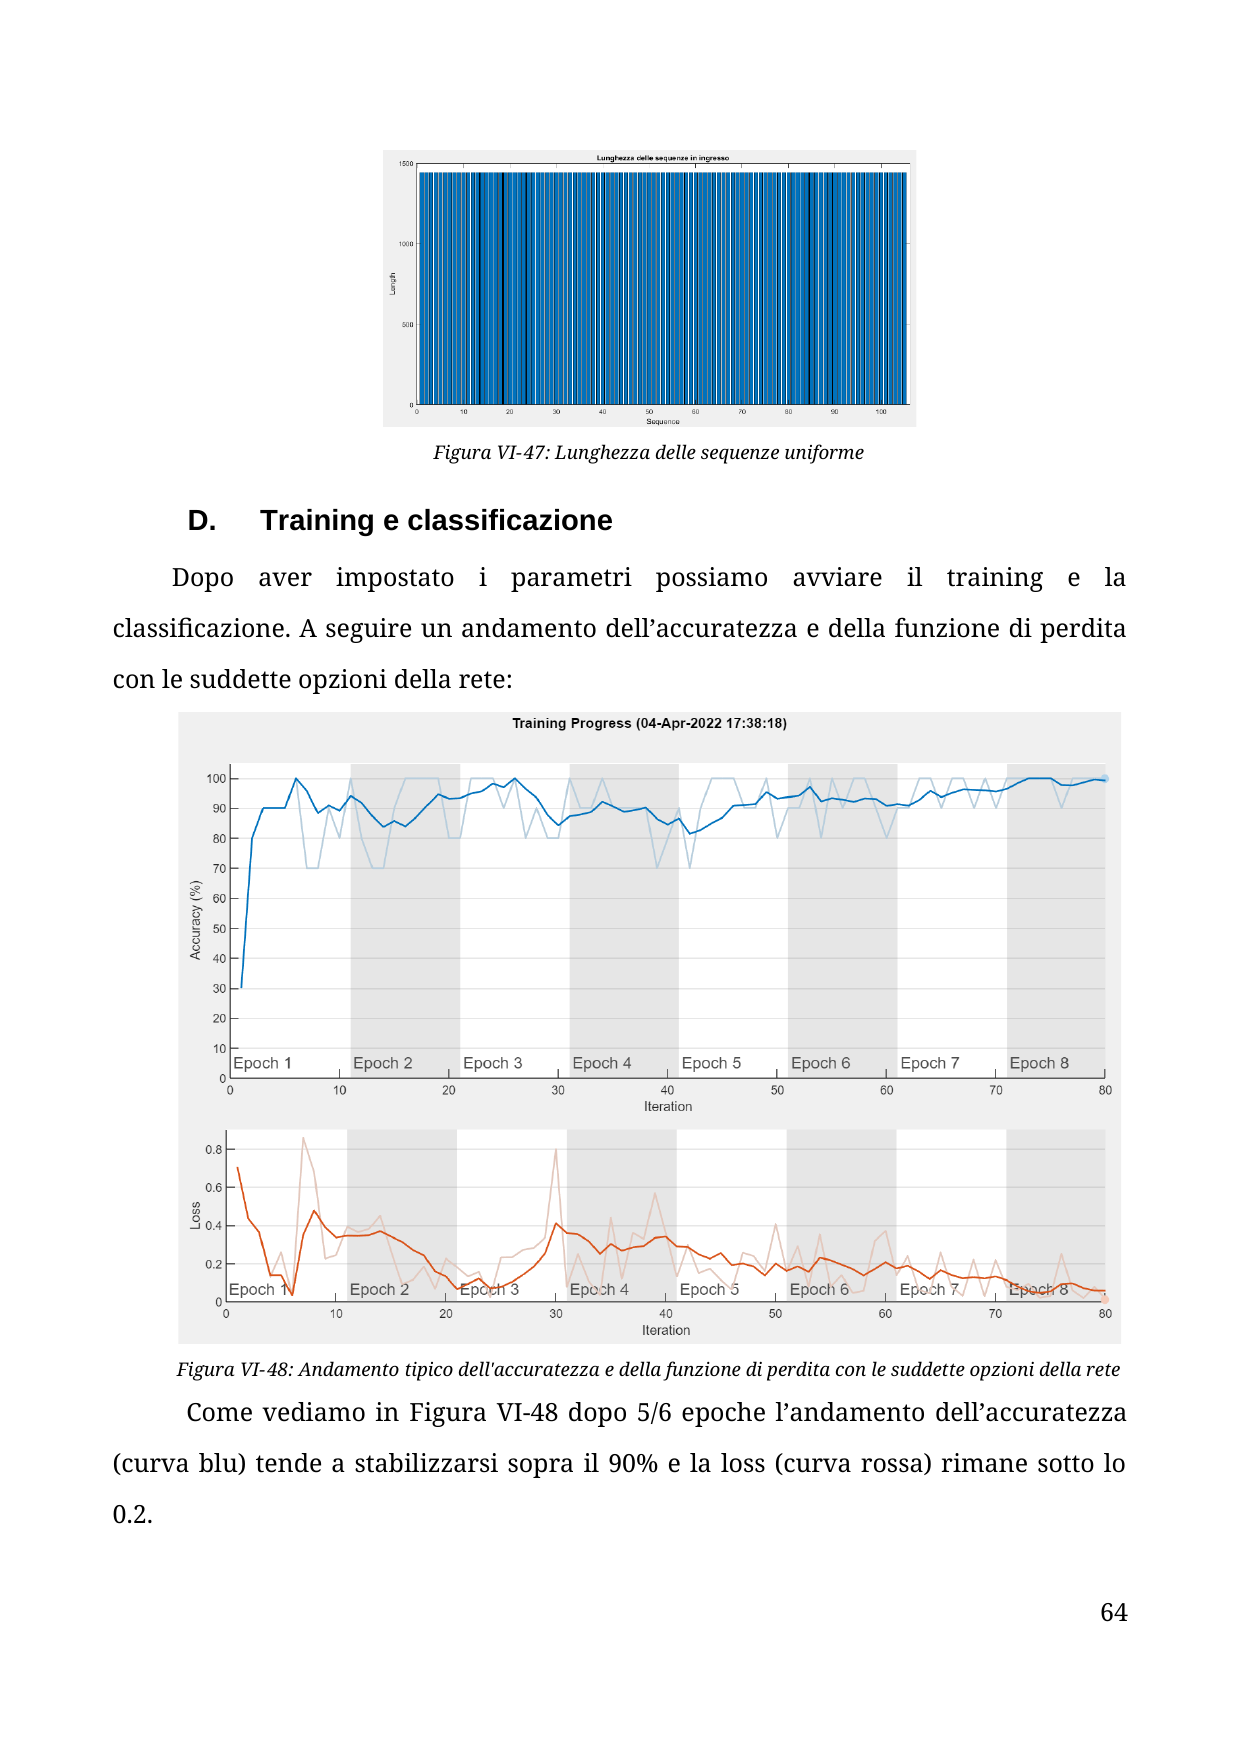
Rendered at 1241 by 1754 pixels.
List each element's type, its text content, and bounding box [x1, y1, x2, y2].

picture [178, 712, 1122, 1344]
picture [383, 150, 917, 427]
subtitle Training e classificazione [187, 503, 1128, 536]
text Dopo aver impostato i parametri possiamo avviare il training e la classificazione. A seguire un andamento dell’accuratezza e della funzione di perdita con le suddette opzioni della rete: [112, 559, 1128, 696]
